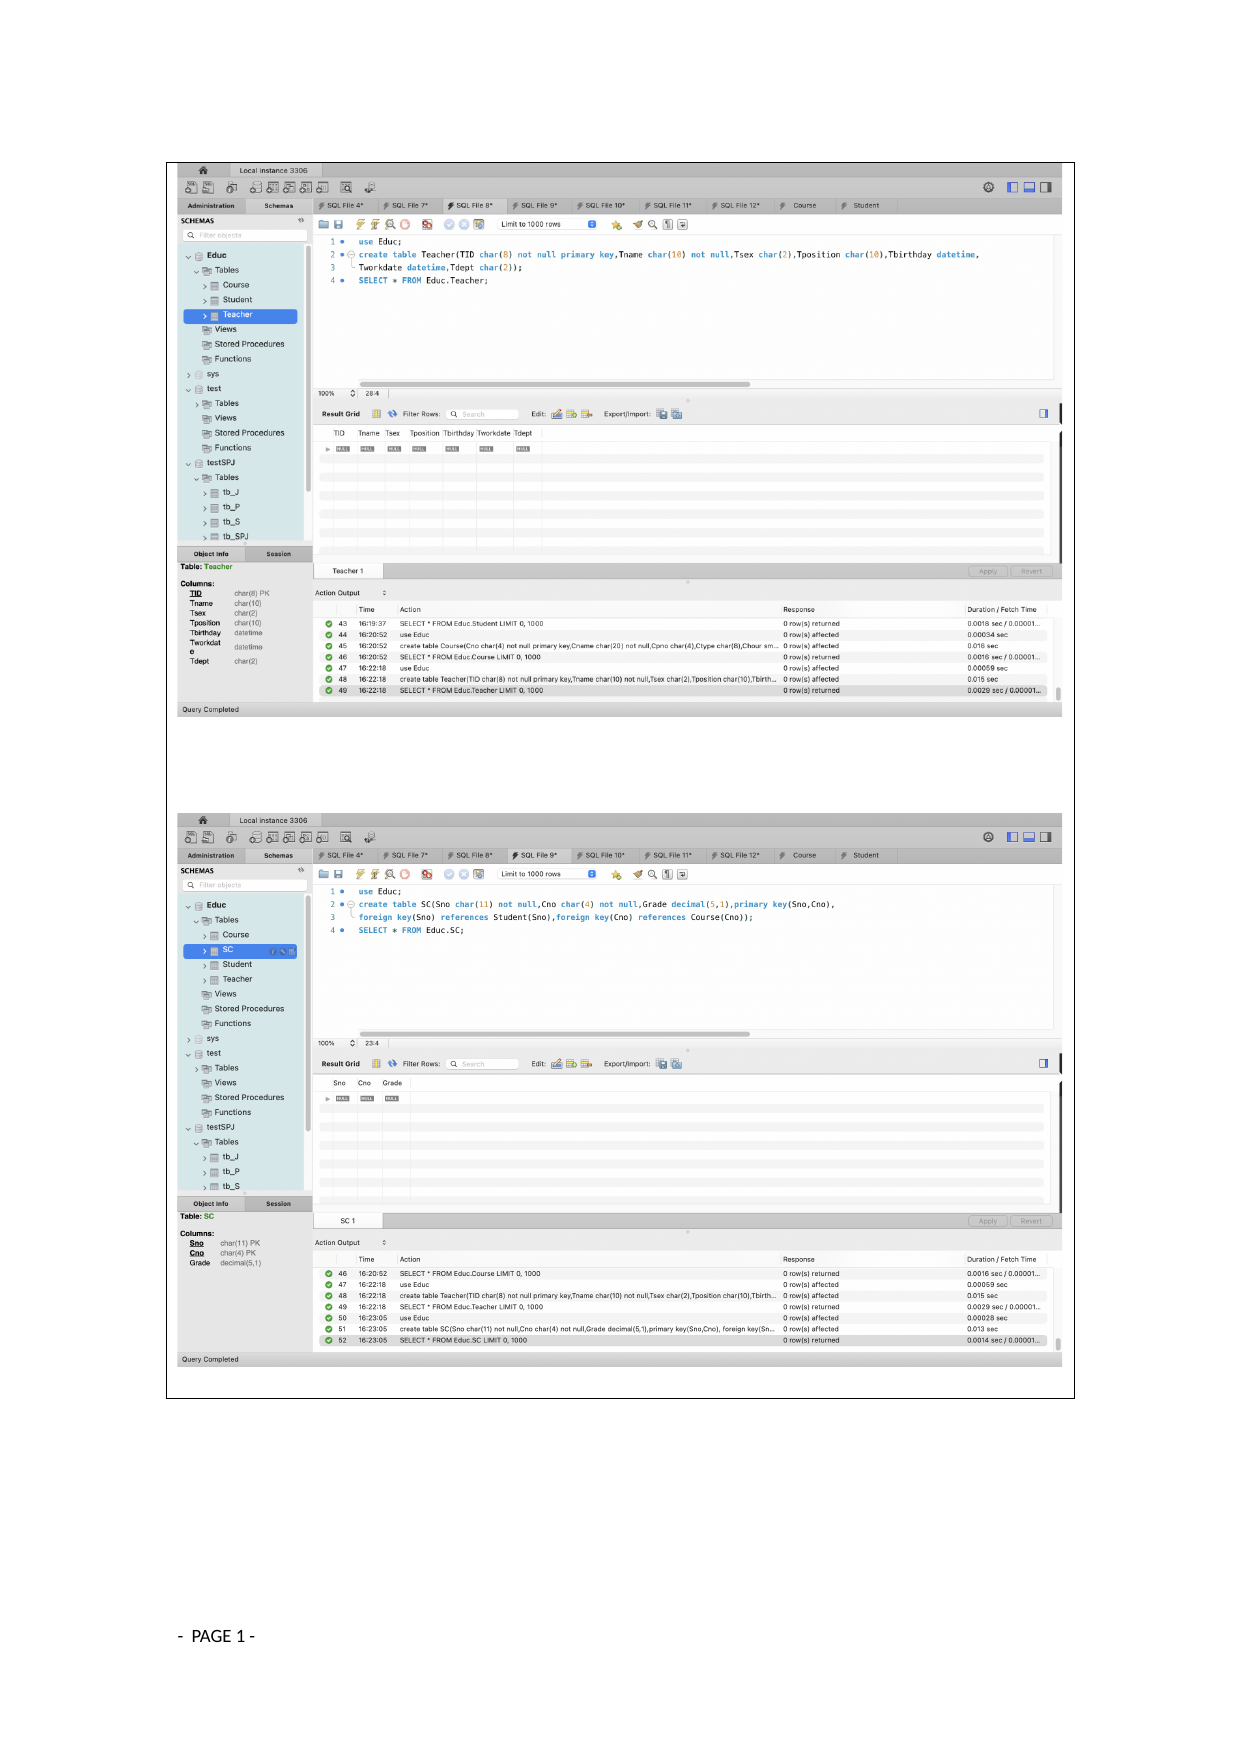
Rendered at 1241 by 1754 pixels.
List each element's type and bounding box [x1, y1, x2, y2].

picture [177, 163, 1063, 717]
picture [177, 813, 1063, 1367]
table_cell [167, 163, 1074, 1398]
